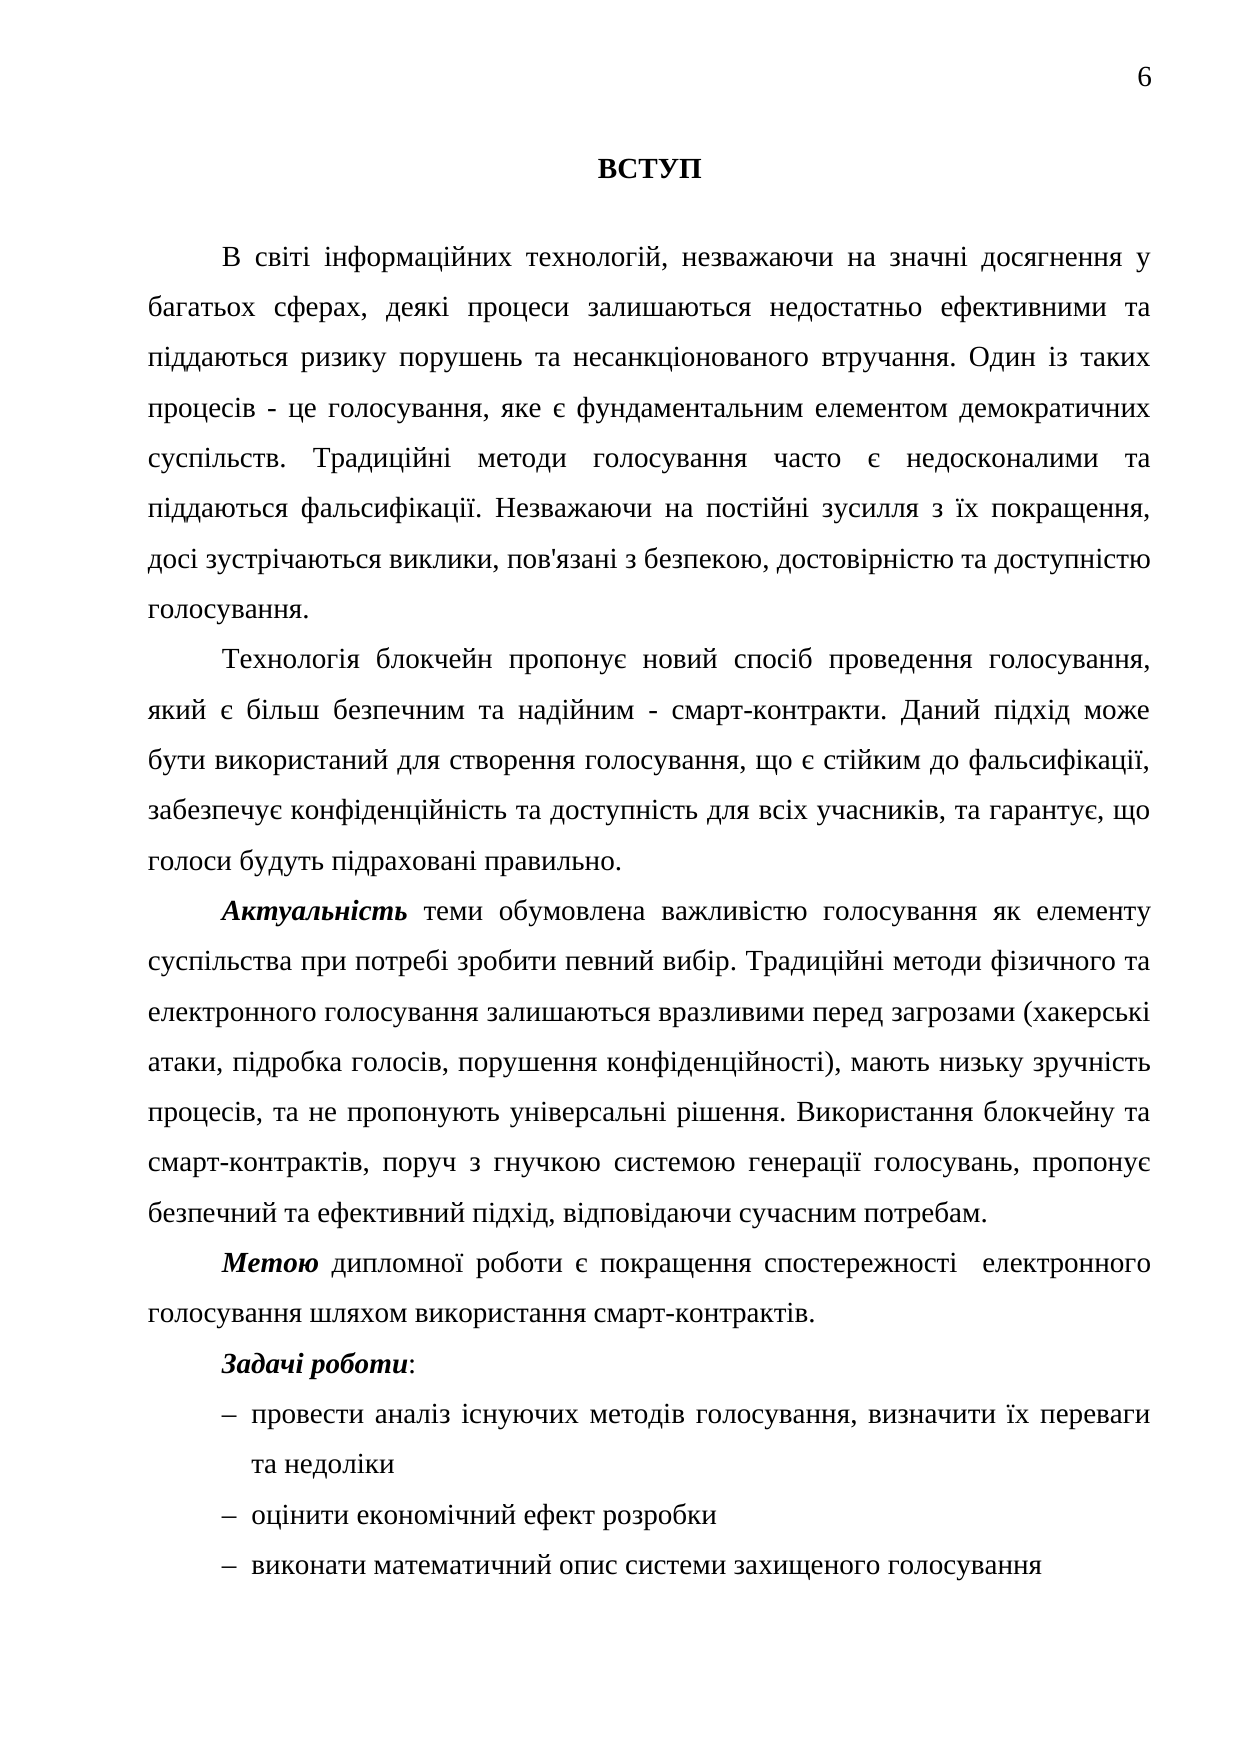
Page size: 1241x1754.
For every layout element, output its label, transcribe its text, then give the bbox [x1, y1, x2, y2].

text Актуальність теми обумовлена важливістю голосування як елементу суспільства при потребі зробити певний вибір. Традиційні методи фізичного та електронного голосування залишаються вразливими перед загрозами (хакерські атаки, підробка голосів, порушення конфіденційності), мають низьку зручність процесів, та не пропонують універсальні рішення. Використання блокчейну та смарт-контрактів, поруч з гнучкою системою генерації голосувань, пропонує безпечний та ефективний підхід, відповідаючи сучасним потребам. [148, 893, 1152, 1228]
text Технологія блокчейн пропонує новий спосіб проведення голосування, який є більш безпечним та надійним - смарт-контракти. Даний підхід може бути використаний для створення голосування, що є стійким до фальсифікації, забезпечує конфіденційність та доступність для всіх учасників, та гарантує, що голоси будуть підраховані правильно. [148, 641, 1152, 876]
list оцінити економічний ефект розробки [222, 1497, 1152, 1530]
text Задачі роботи: [148, 1346, 1152, 1379]
list виконати математичний опис системи захищеного голосування [222, 1547, 1152, 1581]
text В світі інформаційних технологій, незважаючи на значні досягнення у багатьох сферах, деякі процеси залишаються недостатньо ефективними та піддаються ризику порушень та несанкціонованого втручання. Один із таких процесів - це голосування, яке є фундаментальним елементом демократичних суспільств. Традиційні методи голосування часто є недосконалими та піддаються фальсифікації. Незважаючи на постійні зусилля з їх покращення, досі зустрічаються виклики, пов'язані з безпекою, достовірністю та доступністю голосування. [148, 239, 1152, 625]
text Метою дипломної роботи є покращення спостережності електронного голосування шляхом використання смарт-контрактів. [148, 1245, 1152, 1329]
subtitle ВСТУП [148, 151, 1152, 185]
list провести аналіз існуючих методів голосування, визначити їх переваги та недоліки [222, 1396, 1152, 1480]
